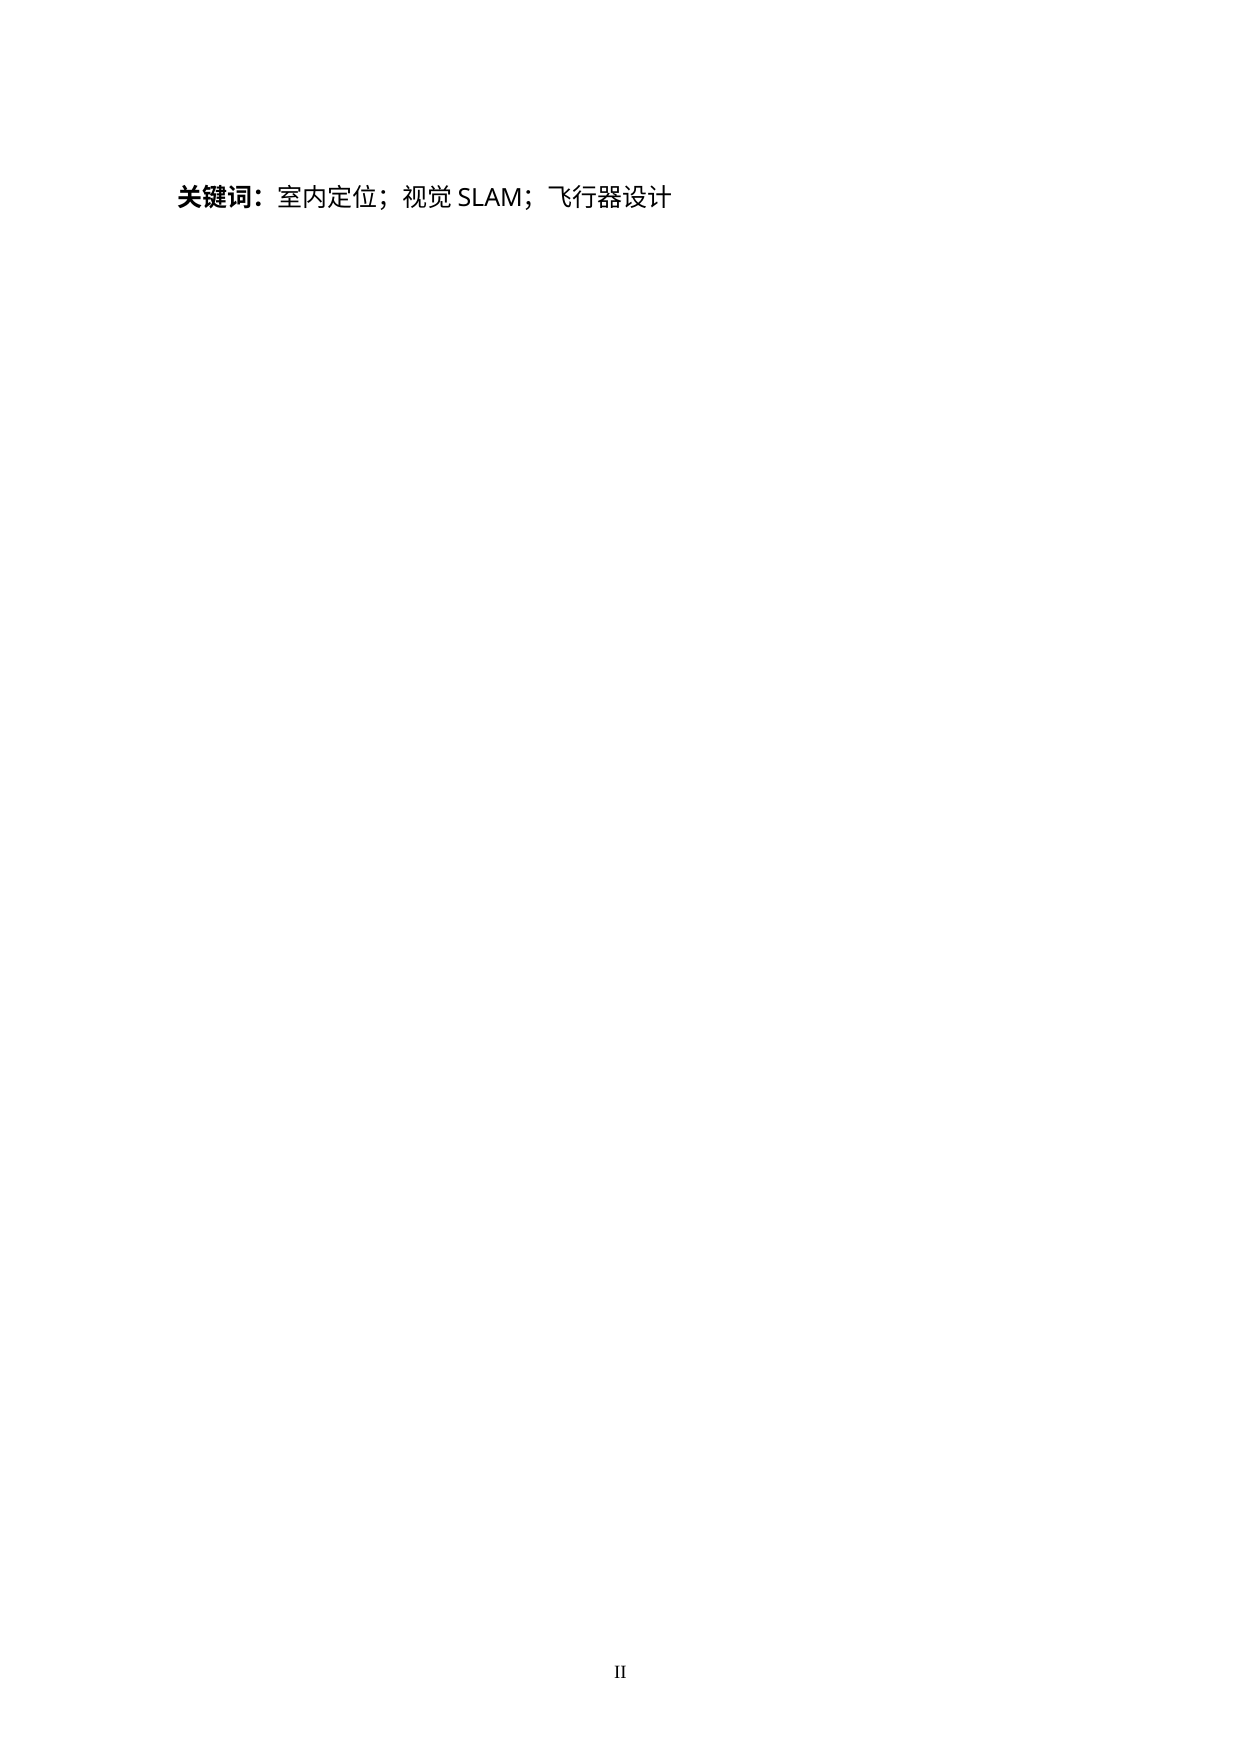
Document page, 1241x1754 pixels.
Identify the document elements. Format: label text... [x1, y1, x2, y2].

text 关键词：室内定位；视觉SLAM；飞行器设计 [177, 162, 1063, 229]
